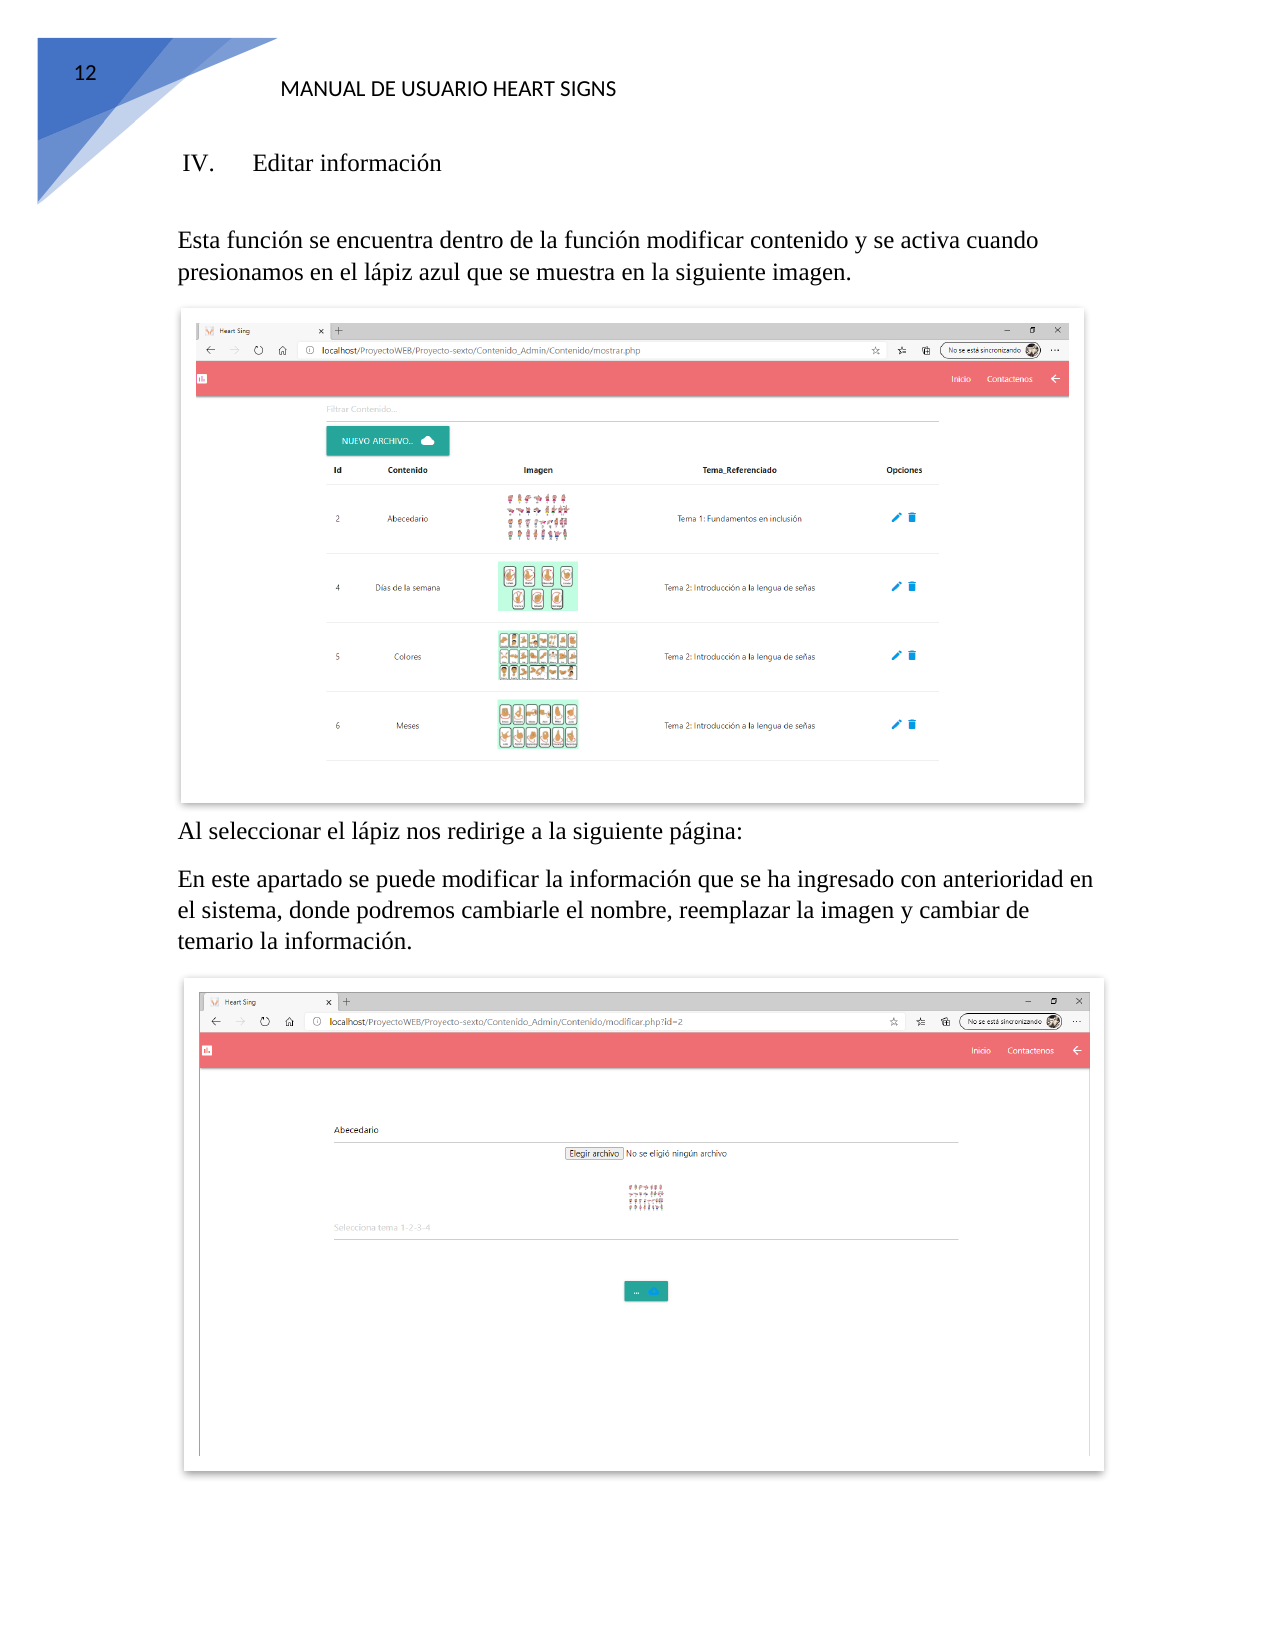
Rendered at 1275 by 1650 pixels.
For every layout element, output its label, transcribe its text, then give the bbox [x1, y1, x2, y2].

picture [37, 37, 279, 206]
subtitle Editar información [215, 148, 1098, 176]
text Esta función se encuentra dentro de la función modificar contenido y se activa cuando presionamos en el lápiz azul que se muestra en la siguiente imagen. [177, 226, 1098, 285]
picture [196, 323, 1069, 789]
text En este apartado se puede modificar la información que se ha ingresado con anterioridad en el sistema, donde podremos cambiarle el nombre, reemplazar la imagen y cambiar de temario la información. [177, 864, 1098, 955]
picture [200, 993, 1090, 1456]
